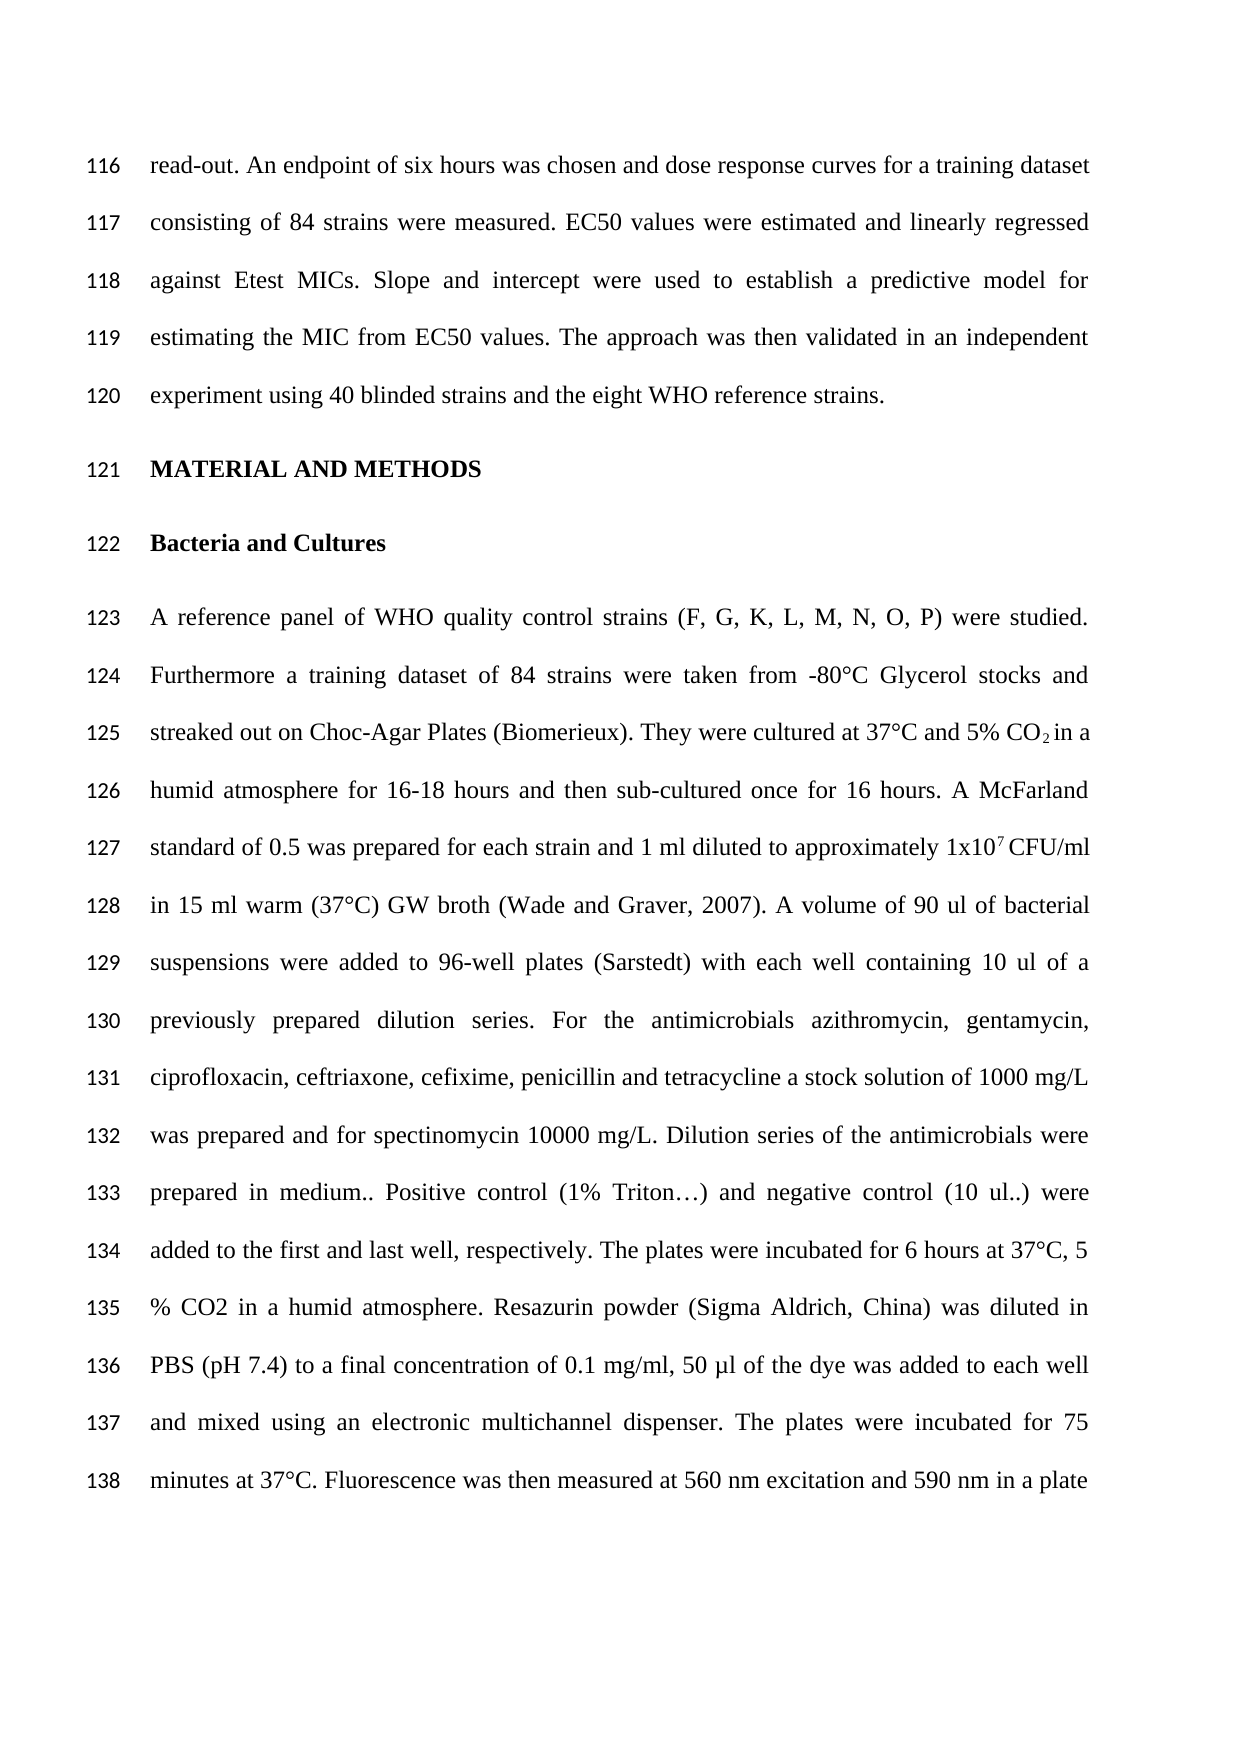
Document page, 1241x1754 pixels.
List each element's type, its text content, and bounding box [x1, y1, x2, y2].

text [150, 150, 1090, 409]
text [150, 602, 1090, 1494]
text Bacteria and Cultures [150, 528, 1090, 557]
text MATERIAL AND METHODS [150, 454, 1090, 483]
